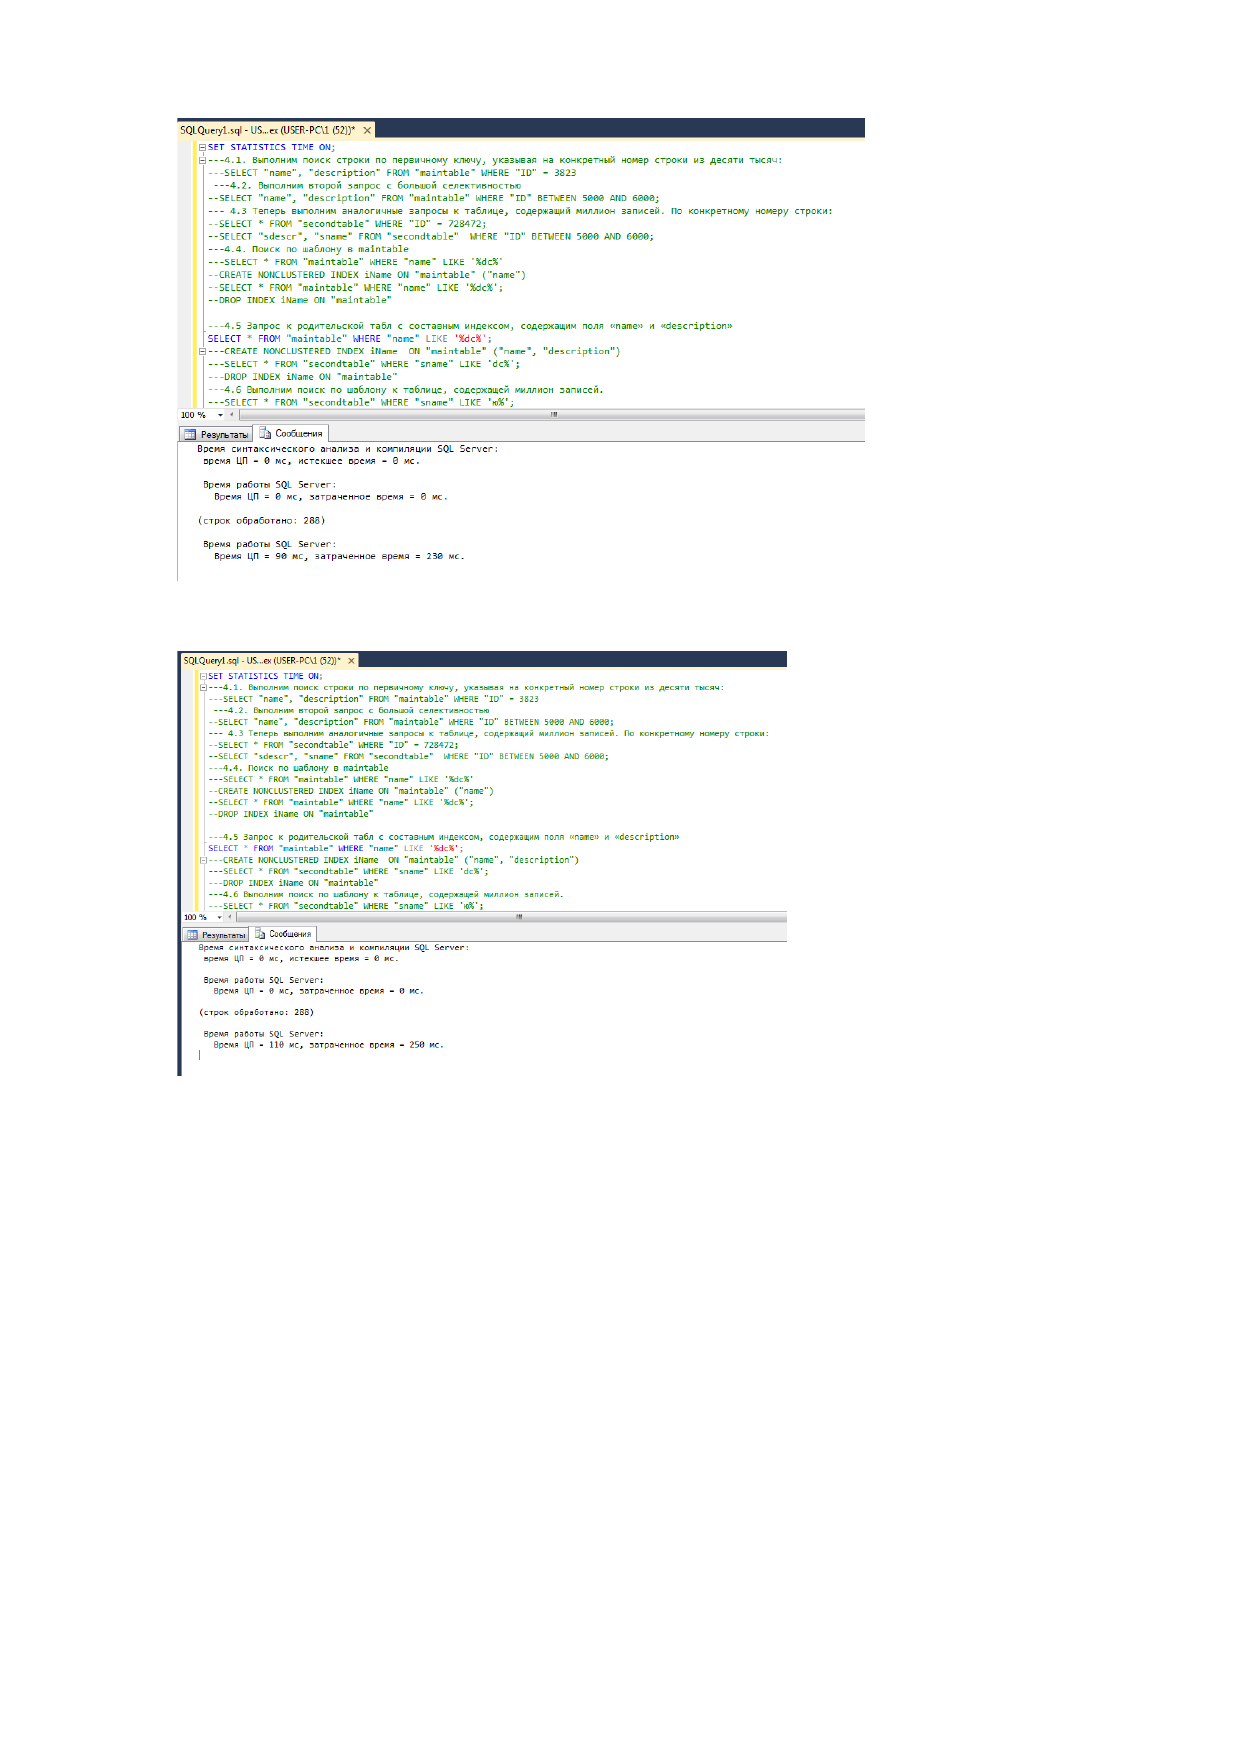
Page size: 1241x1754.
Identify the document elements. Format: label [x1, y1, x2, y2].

picture [177, 651, 787, 1076]
picture [177, 118, 865, 581]
